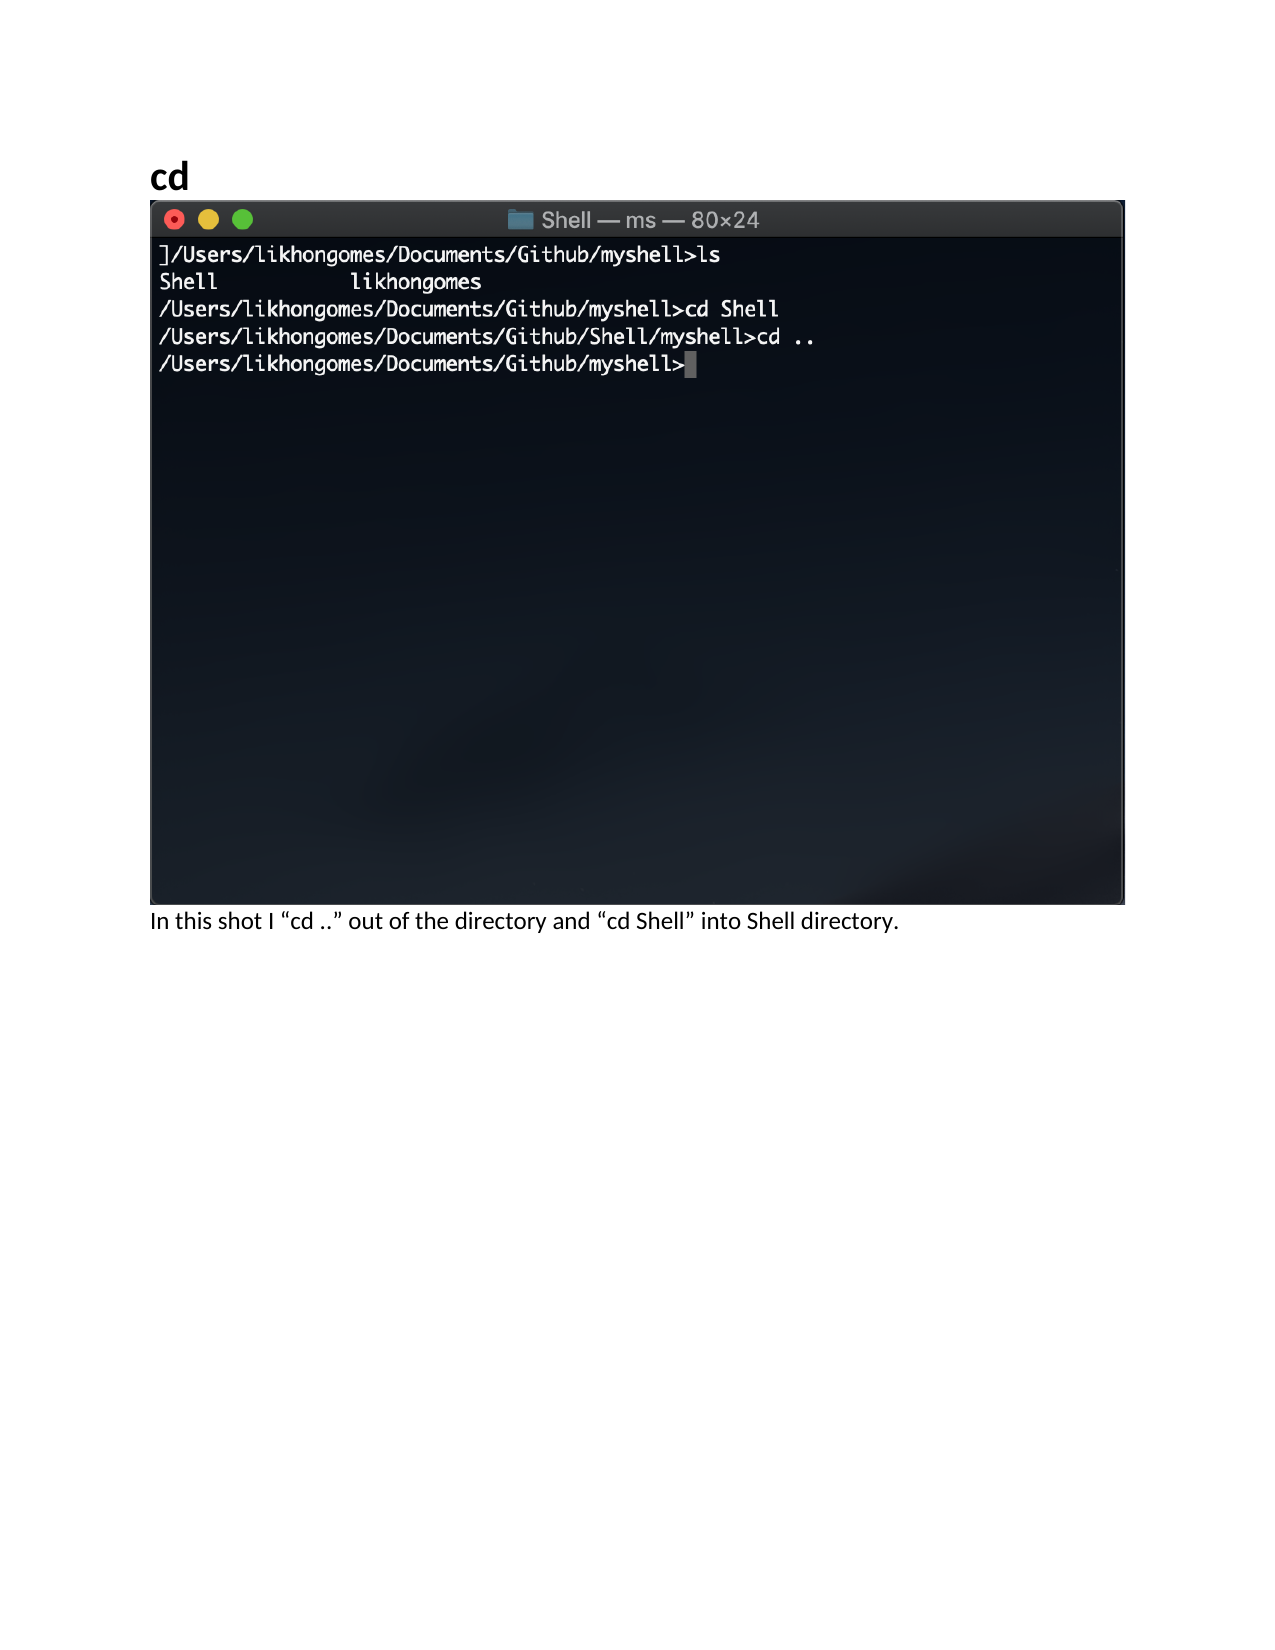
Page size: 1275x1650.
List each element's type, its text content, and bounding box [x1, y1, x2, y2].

text cd [150, 150, 1125, 200]
picture [150, 200, 1125, 905]
text In this shot I “cd ..” out of the directory and “cd Shell” into Shell directory. [150, 905, 1125, 935]
